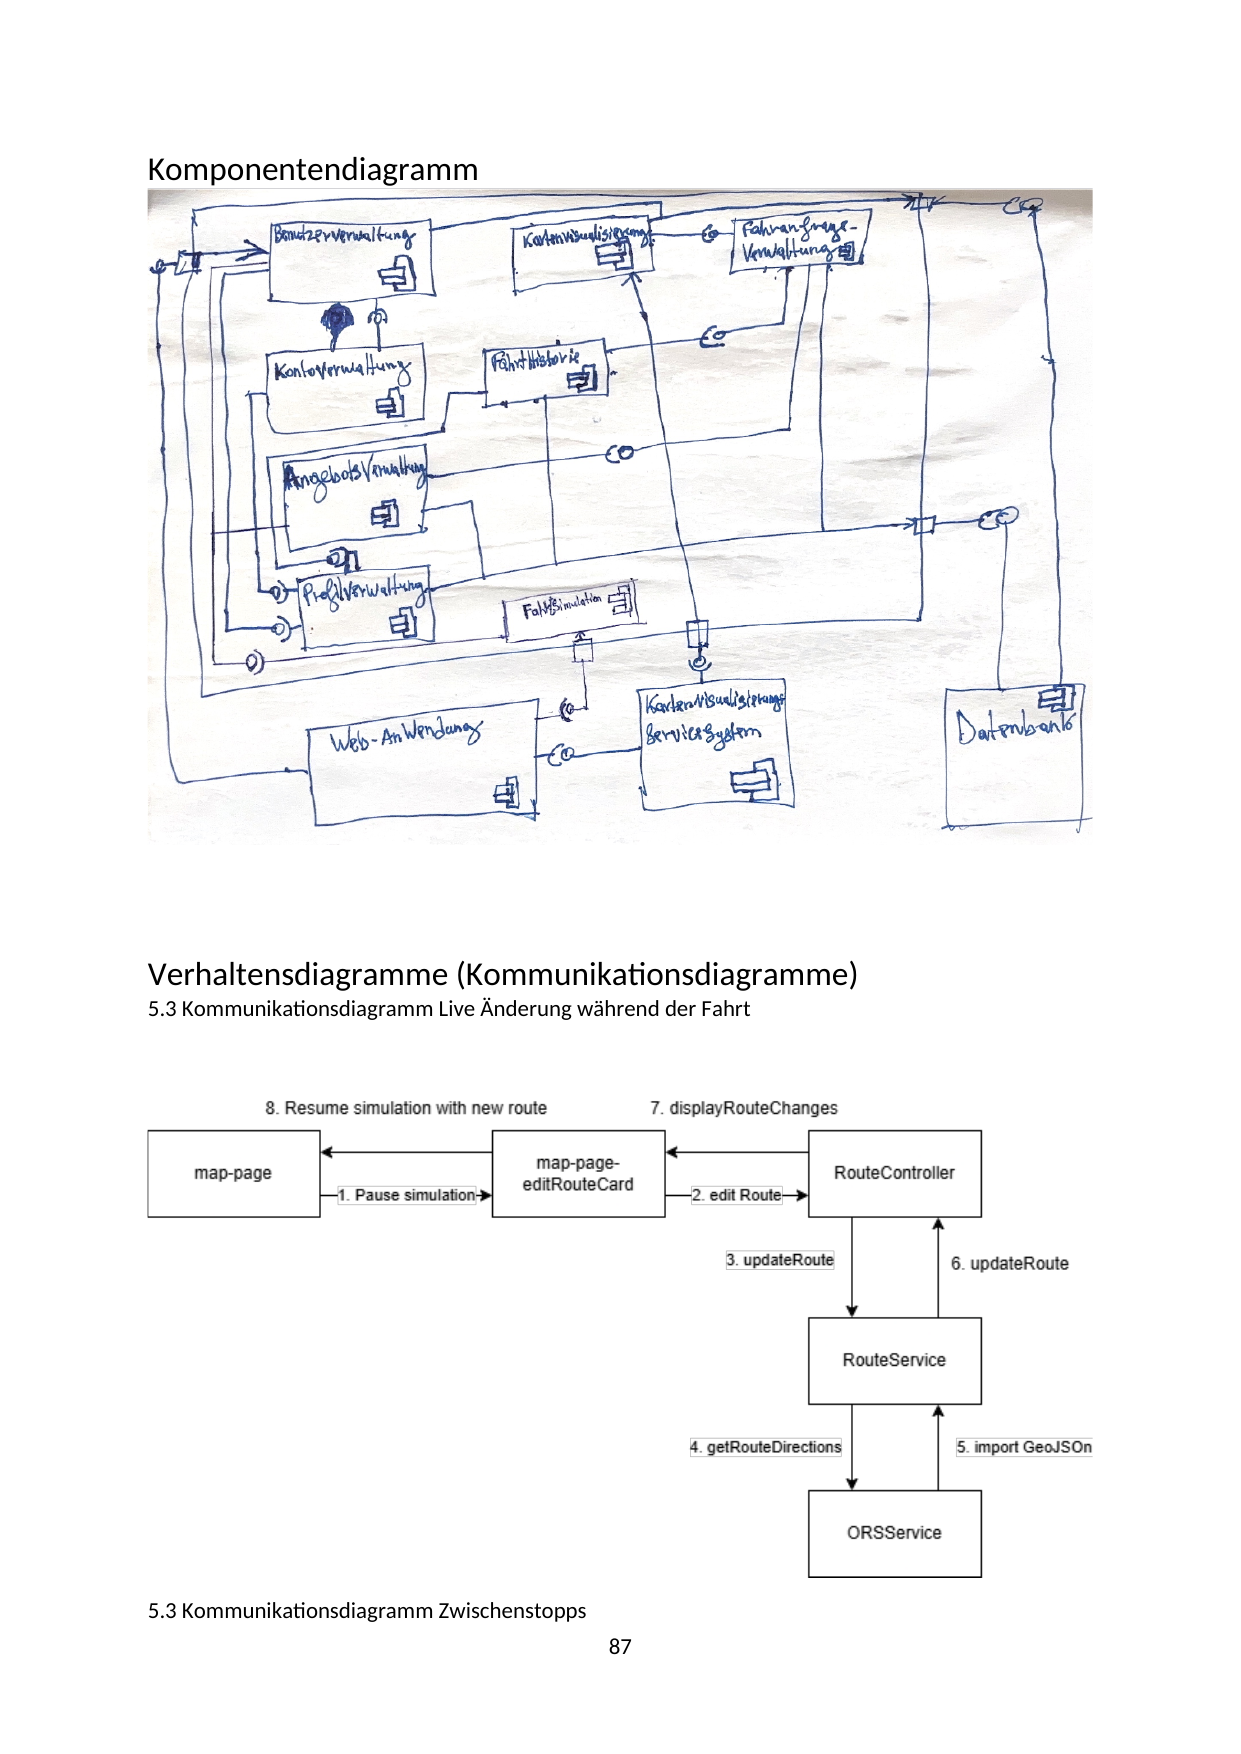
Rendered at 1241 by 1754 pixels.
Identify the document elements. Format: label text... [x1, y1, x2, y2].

picture [147, 1087, 1093, 1578]
subtitle Verhaltensdiagramme (Kommunikationsdiagramme) [148, 953, 1093, 994]
text 5.3 Kommunikationsdiagramm Zwischenstopps [148, 1596, 1093, 1624]
subtitle Komponentendiagramm [148, 148, 1093, 188]
text 5.3 Kommunikationsdiagramm Live Änderung während der Fahrt [148, 994, 1093, 1022]
picture [147, 188, 1093, 845]
